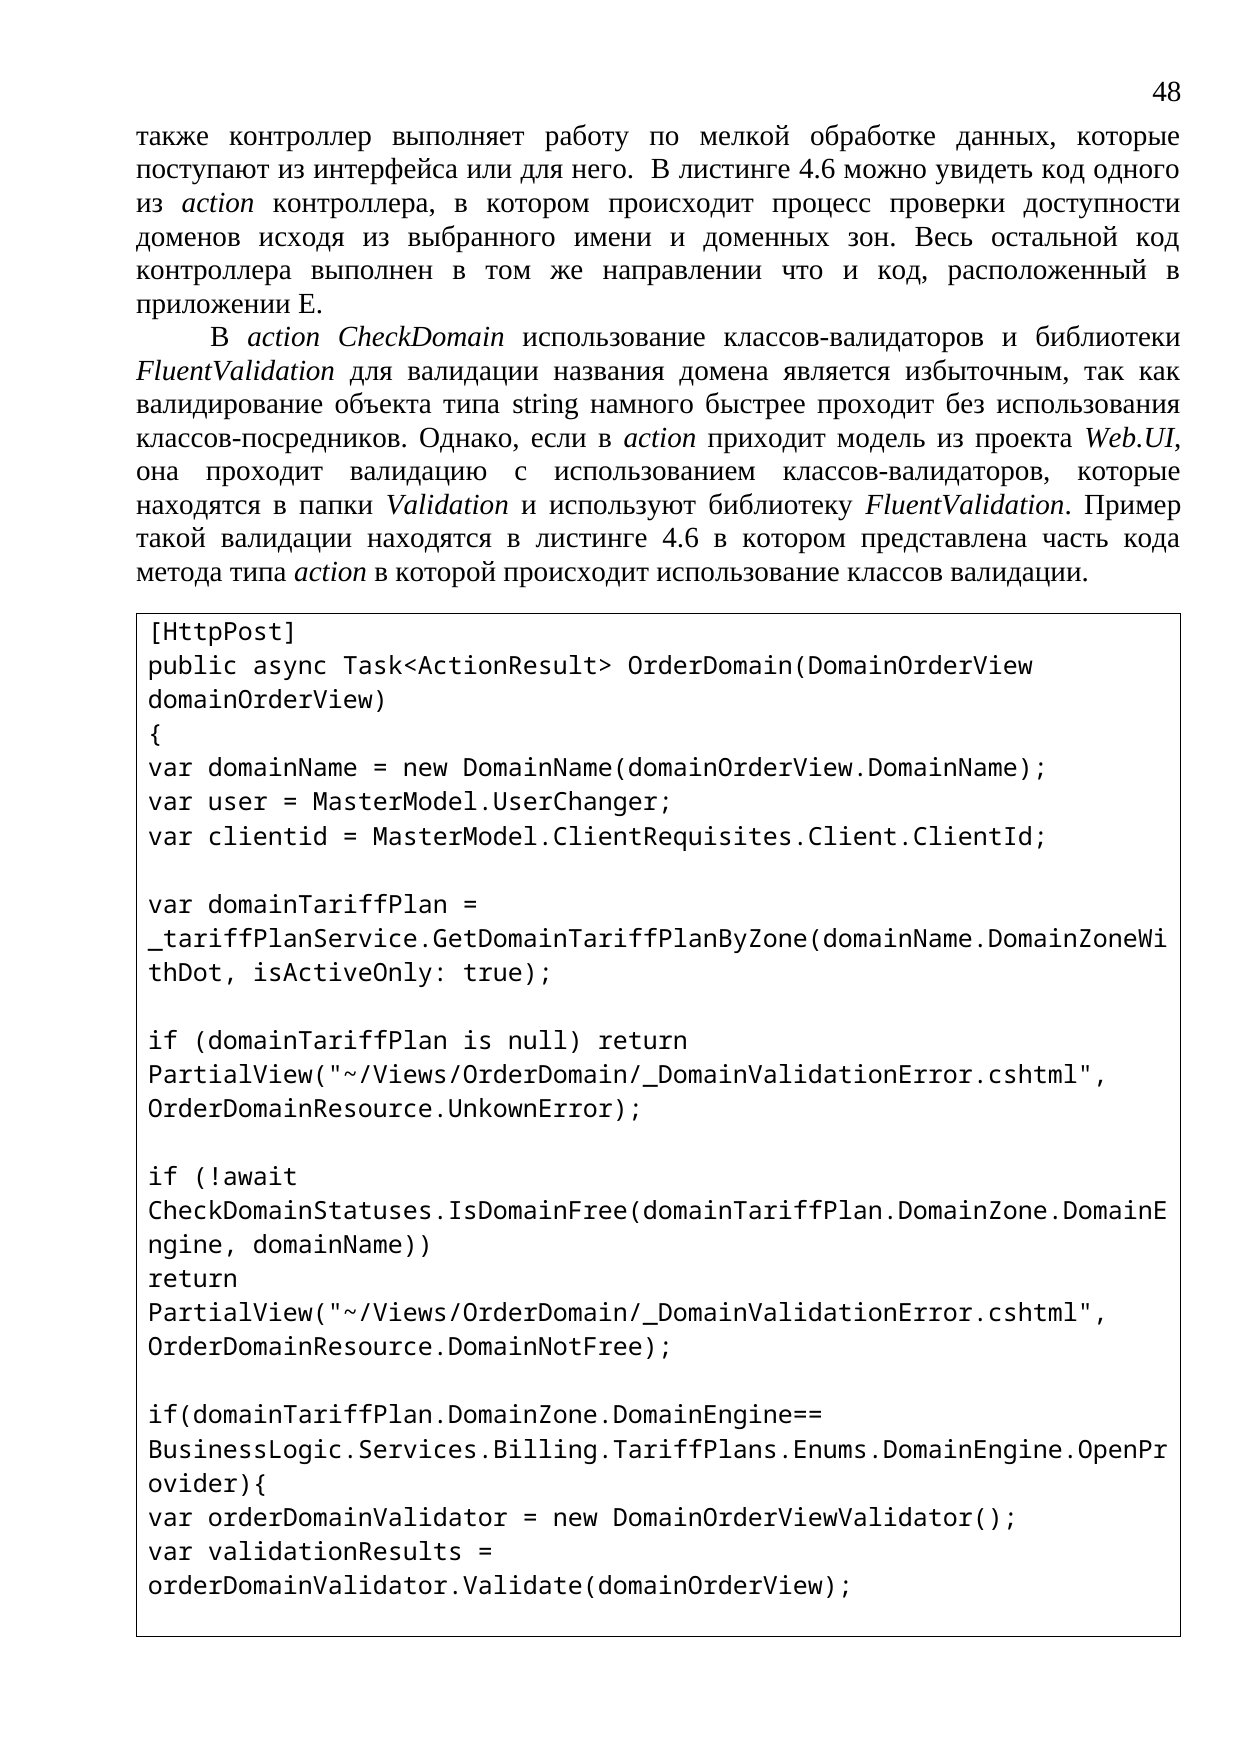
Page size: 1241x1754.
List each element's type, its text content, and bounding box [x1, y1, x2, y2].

text В action CheckDomain использование классов-валидаторов и библиотеки FluentValidation для валидации названия домена является избыточным, так как валидирование объекта типа string намного быстрее проходит без использования классов-посредников. Однако, если в action приходит модель из проекта Web.UI, она проходит валидацию с использованием классов-валидаторов, которые находятся в папки Validation и используют библиотеку FluentValidation. Пример такой валидации находятся в листинге 4.6 в котором представлена часть кода метода типа action в которой происходит использование классов валидации. [136, 319, 1181, 588]
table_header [137, 614, 1180, 1636]
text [136, 118, 1181, 319]
